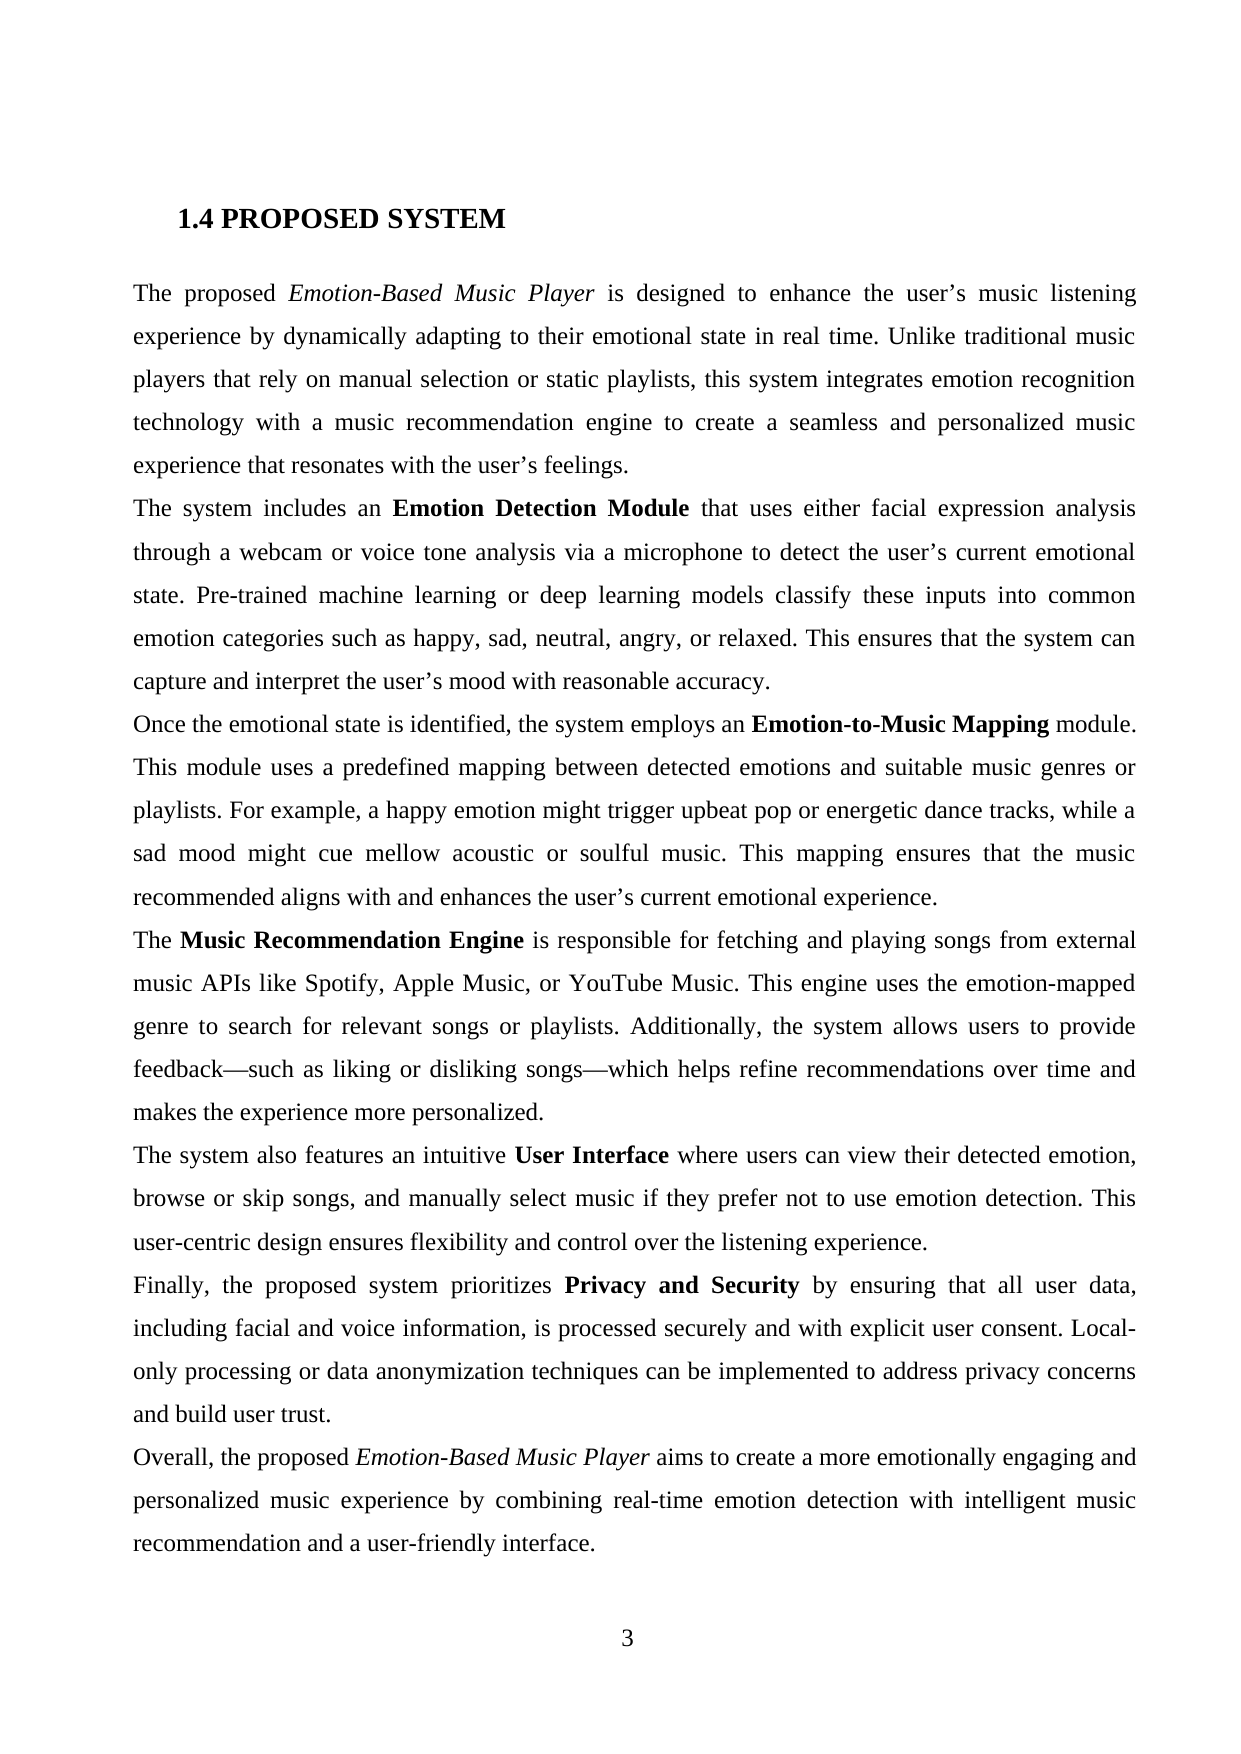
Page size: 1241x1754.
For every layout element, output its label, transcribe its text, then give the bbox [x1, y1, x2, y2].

text Overall, the proposed Emotion-Based Music Player aims to create a more emotionally engaging and personalized music experience by combining real-time emotion detection with intelligent music recommendation and a user-friendly interface. [133, 1442, 1137, 1557]
text The proposed Emotion-Based Music Player is designed to enhance the user’s music listening experience by dynamically adapting to their emotional state in real time. Unlike traditional music players that rely on manual selection or static playlists, this system integrates emotion recognition technology with a music recommendation engine to create a seamless and personalized music experience that resonates with the user’s feelings. [133, 278, 1137, 479]
text The Music Recommendation Engine is responsible for fetching and playing songs from external music APIs like Spotify, Apple Music, or YouTube Music. This engine uses the emotion-mapped genre to search for relevant songs or playlists. Additionally, the system allows users to provide feedback—such as liking or disliking songs—which helps refine recommendations over time and makes the experience more personalized. [133, 925, 1137, 1126]
text The system includes an Emotion Detection Module that uses either facial expression analysis through a webcam or voice tone analysis via a microphone to detect the user’s current emotional state. Pre-trained machine learning or deep learning models classify these inputs into common emotion categories such as happy, sad, neutral, angry, or relaxed. This ensures that the system can capture and interpret the user’s mood with reasonable accuracy. [133, 493, 1137, 695]
text The system also features an intuitive User Interface where users can view their detected emotion, browse or skip songs, and manually select music if they prefer not to use emotion detection. This user-centric design ensures flexibility and control over the listening experience. [133, 1140, 1137, 1255]
text Finally, the proposed system prioritizes Privacy and Security by ensuring that all user data, including facial and voice information, is processed securely and with explicit user consent. Local-only processing or data anonymization techniques can be implemented to address privacy concerns and build user trust. [133, 1270, 1137, 1428]
text Once the emotional state is identified, the system employs an Emotion-to-Music Mapping module. This module uses a predefined mapping between detected emotions and suitable music genres or playlists. For example, a happy emotion might trigger upbeat pop or energetic dance tracks, while a sad mood might cue mellow acoustic or soulful music. This mapping ensures that the music recommended aligns with and enhances the user’s current emotional experience. [133, 709, 1137, 910]
subtitle PROPOSED SYSTEM [177, 201, 1137, 235]
